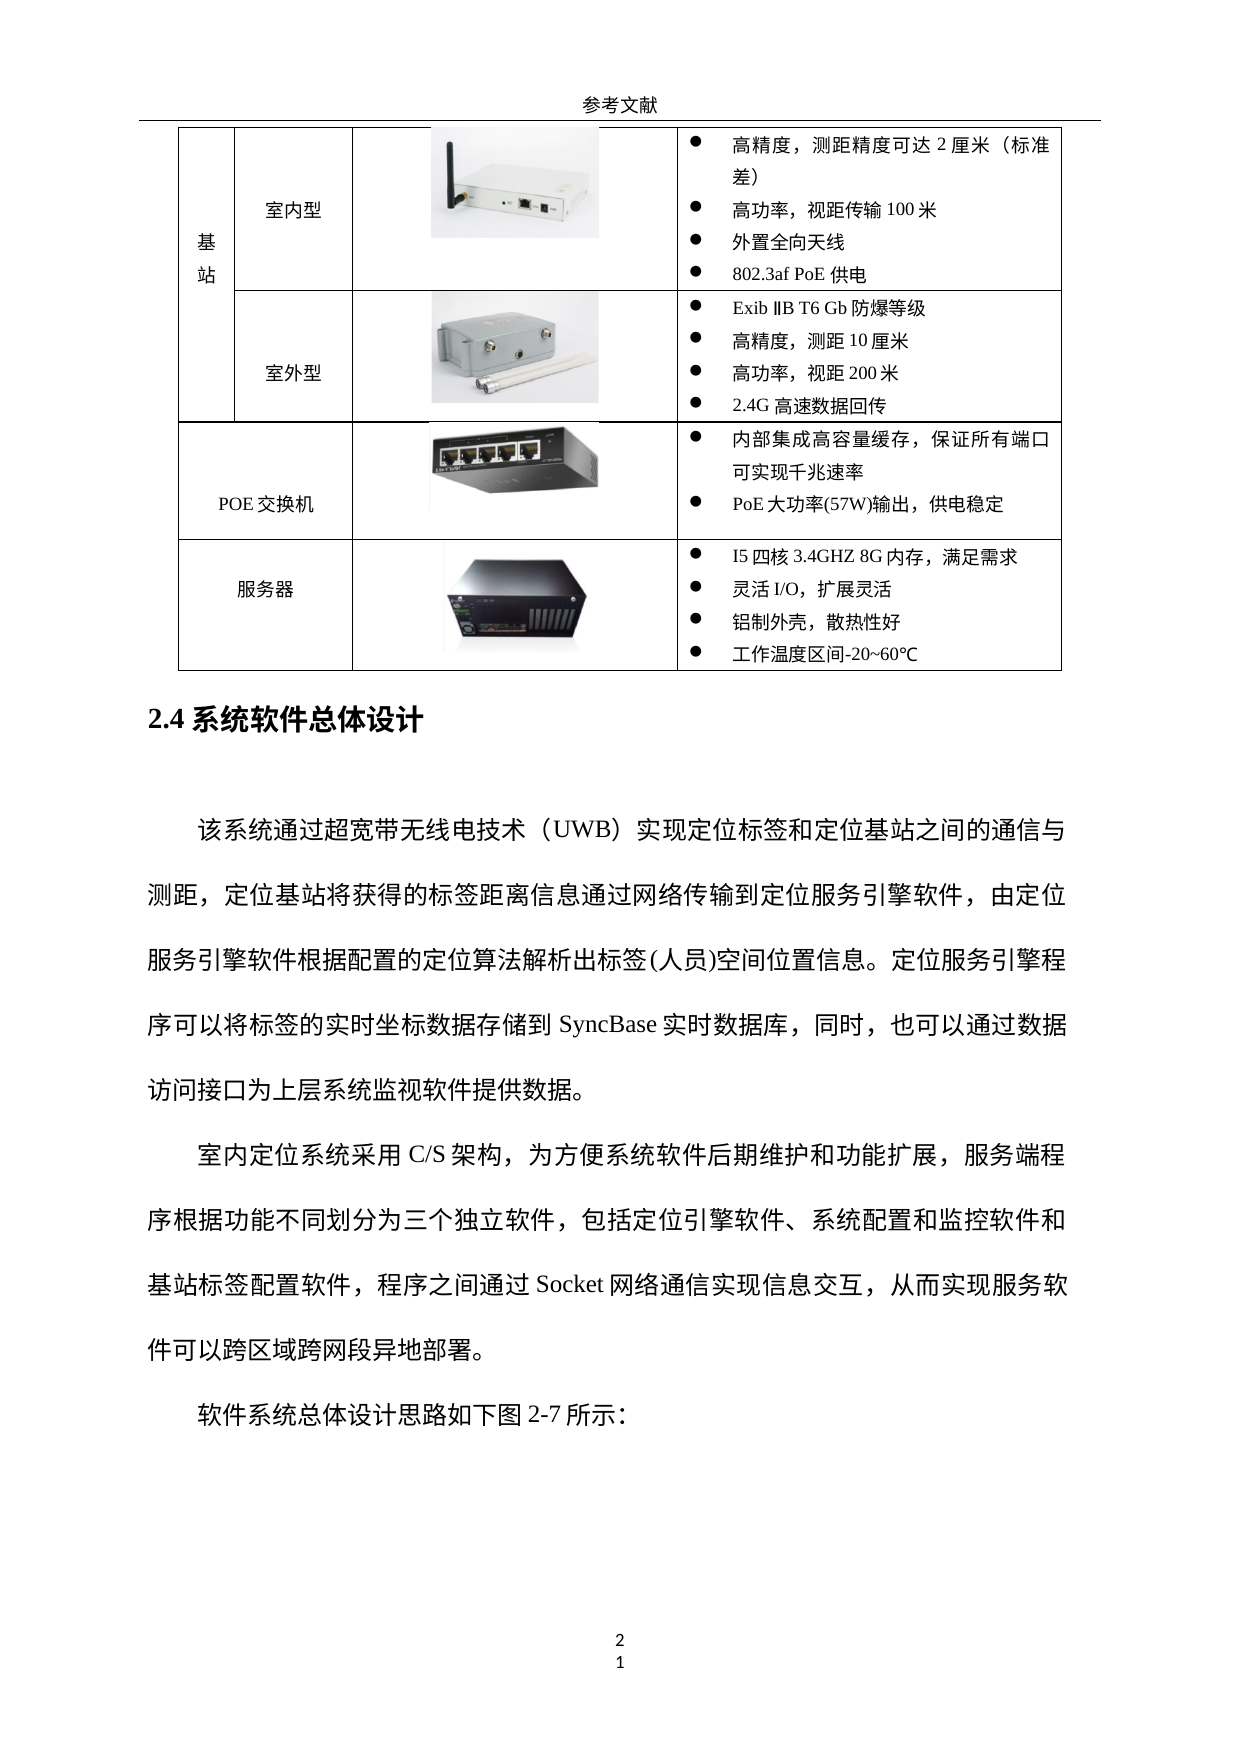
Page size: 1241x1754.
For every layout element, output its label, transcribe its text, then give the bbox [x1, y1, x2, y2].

table_cell Exib ⅡB T6 Gb防爆等级 高精度，测距10厘米 高功率，视距200米 2.4G 高速数据回传 [678, 291, 1061, 421]
picture [442, 540, 588, 652]
subtitle 2.4 系统软件总体设计 [148, 686, 1093, 751]
picture [431, 291, 599, 403]
table_cell [353, 540, 677, 670]
table_cell 室内型 [235, 128, 352, 290]
table_cell 室外型 [235, 291, 352, 421]
table_cell 基站 [179, 128, 234, 421]
table_cell POE交换机 [179, 423, 352, 539]
table_cell 内部集成高容量缓存，保证所有端口可实现千兆速率 PoE大功率(57W)输出，供电稳定 [678, 423, 1061, 539]
picture [429, 422, 599, 510]
text 室内定位系统采用C/S架构，为方便系统软件后期维护和功能扩展，服务端程序根据功能不同划分为三个独立软件，包括定位引擎软件、系统配置和监控软件和基站标签配置软件，程序之间通过Socket网络通信实现信息交互，从而实现服务软件可以跨区域跨网段异地部署。 [148, 1121, 1068, 1381]
text 该系统通过超宽带无线电技术（UWB）实现定位标签和定位基站之间的通信与测距，定位基站将获得的标签距离信息通过网络传输到定位服务引擎软件，由定位服务引擎软件根据配置的定位算法解析出标签(人员)空间位置信息。定位服务引擎程序可以将标签的实时坐标数据存储到SyncBase实时数据库，同时，也可以通过数据访问接口为上层系统监视软件提供数据。 [148, 796, 1068, 1121]
table_cell 高精度，测距精度可达2厘米（标准差） 高功率，视距传输100米 外置全向天线 802.3af PoE 供电 [678, 128, 1061, 290]
table_cell [353, 128, 677, 290]
table_cell I5四核3.4GHZ 8G内存，满足需求 灵活I/O，扩展灵活 铝制外壳，散热性好 工作温度区间-20~60℃ [678, 540, 1061, 670]
table_cell [353, 423, 677, 539]
picture [431, 127, 600, 238]
table_cell 服务器 [179, 540, 352, 670]
table_cell [353, 291, 677, 421]
text 软件系统总体设计思路如下图2-7所示： [148, 1381, 1068, 1446]
